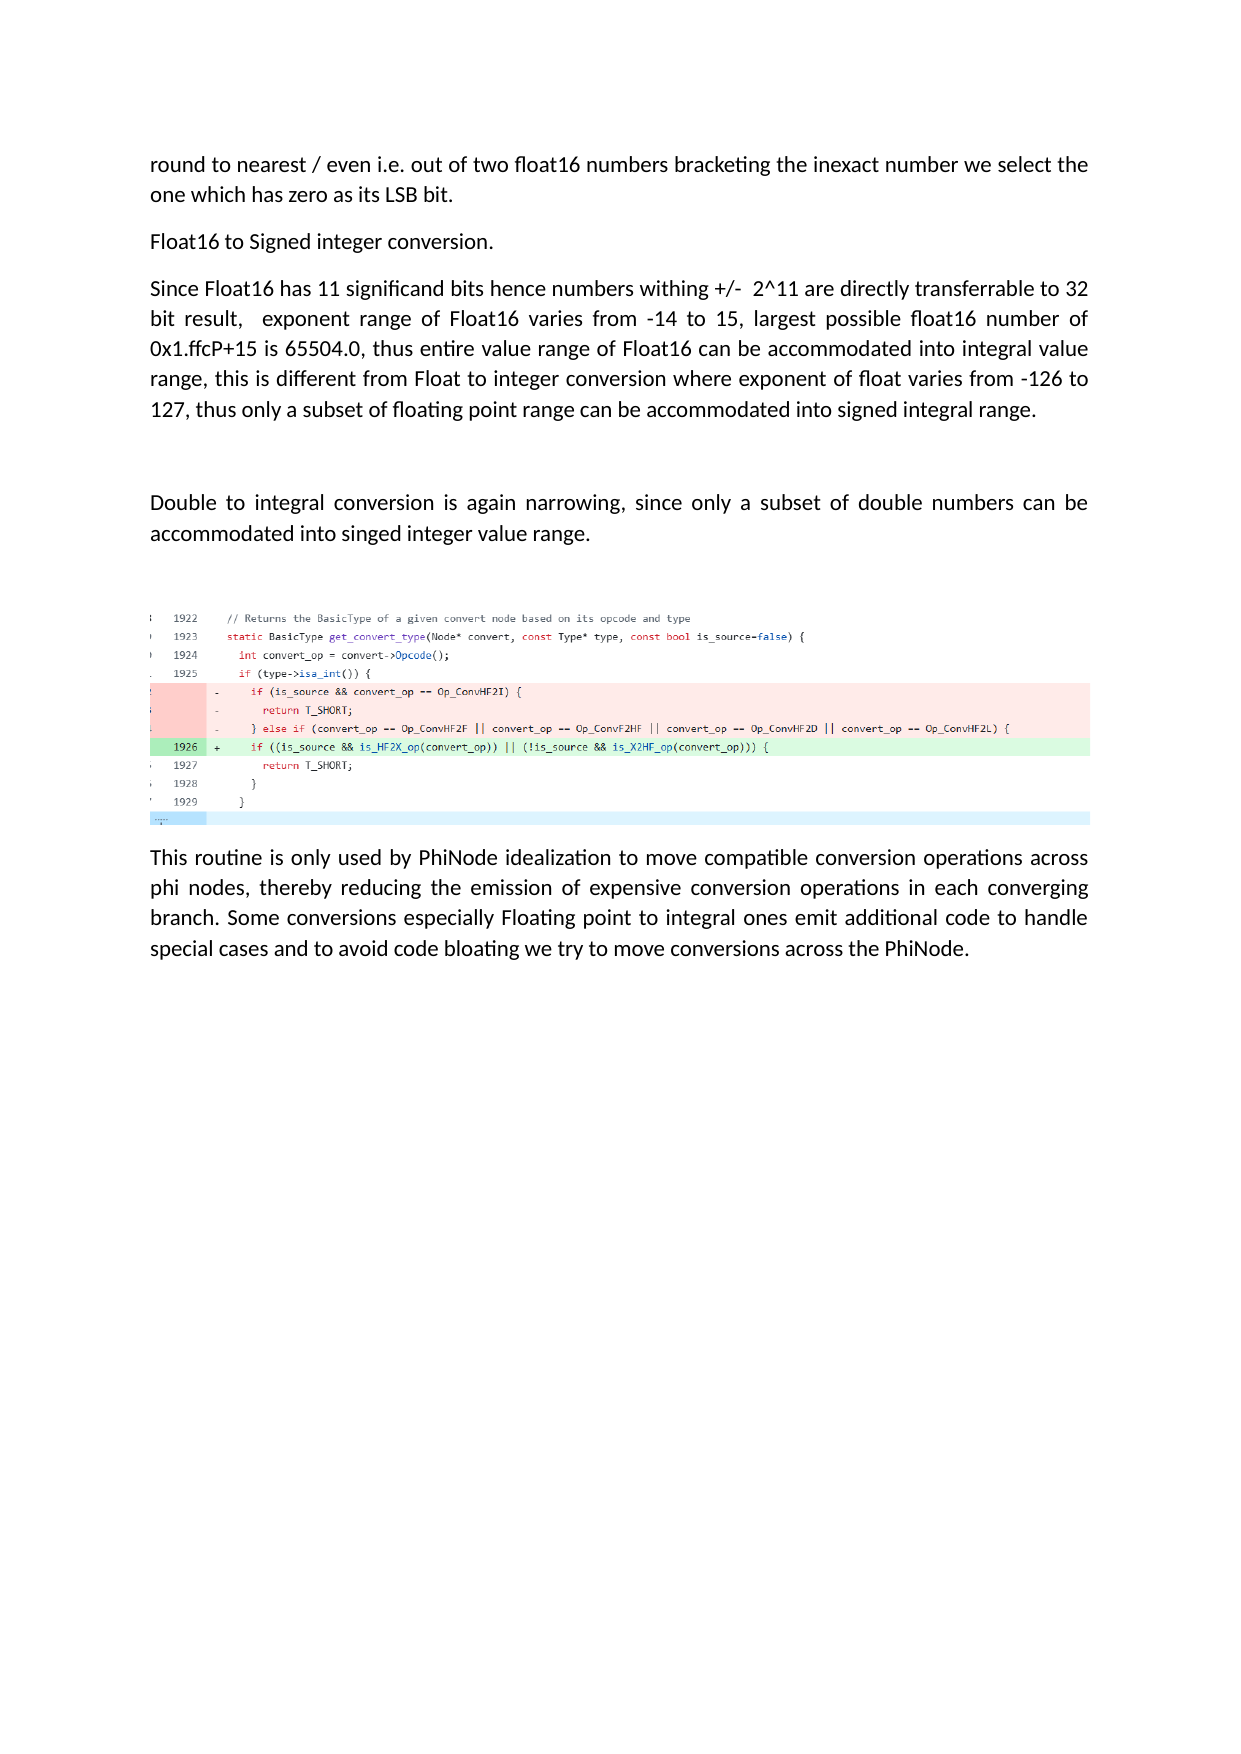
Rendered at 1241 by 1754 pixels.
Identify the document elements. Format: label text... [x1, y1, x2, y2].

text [150, 150, 1090, 208]
text Double to integral conversion is again narrowing, since only a subset of double numbers can be accommodated into singed integer value range. [150, 488, 1090, 547]
text Float16 to Signed integer conversion. [150, 227, 1090, 255]
picture [150, 612, 1091, 825]
text This routine is only used by PhiNode idealization to move compatible conversion operations across phi nodes, thereby reducing the emission of expensive conversion operations in each converging branch. Some conversions especially Floating point to integral ones emit additional code to handle special cases and to avoid code bloating we try to move conversions across the PhiNode. [150, 843, 1090, 962]
text Since Float16 has 11 significand bits hence numbers withing +/- 2^11 are directly transferrable to 32 bit result, exponent range of Float16 varies from -14 to 15, largest possible float16 number of 0x1.ffcP+15 is 65504.0, thus entire value range of Float16 can be accommodated into integral value range, this is different from Float to integer conversion where exponent of float varies from -126 to 127, thus only a subset of floating point range can be accommodated into signed integral range. [150, 274, 1090, 423]
